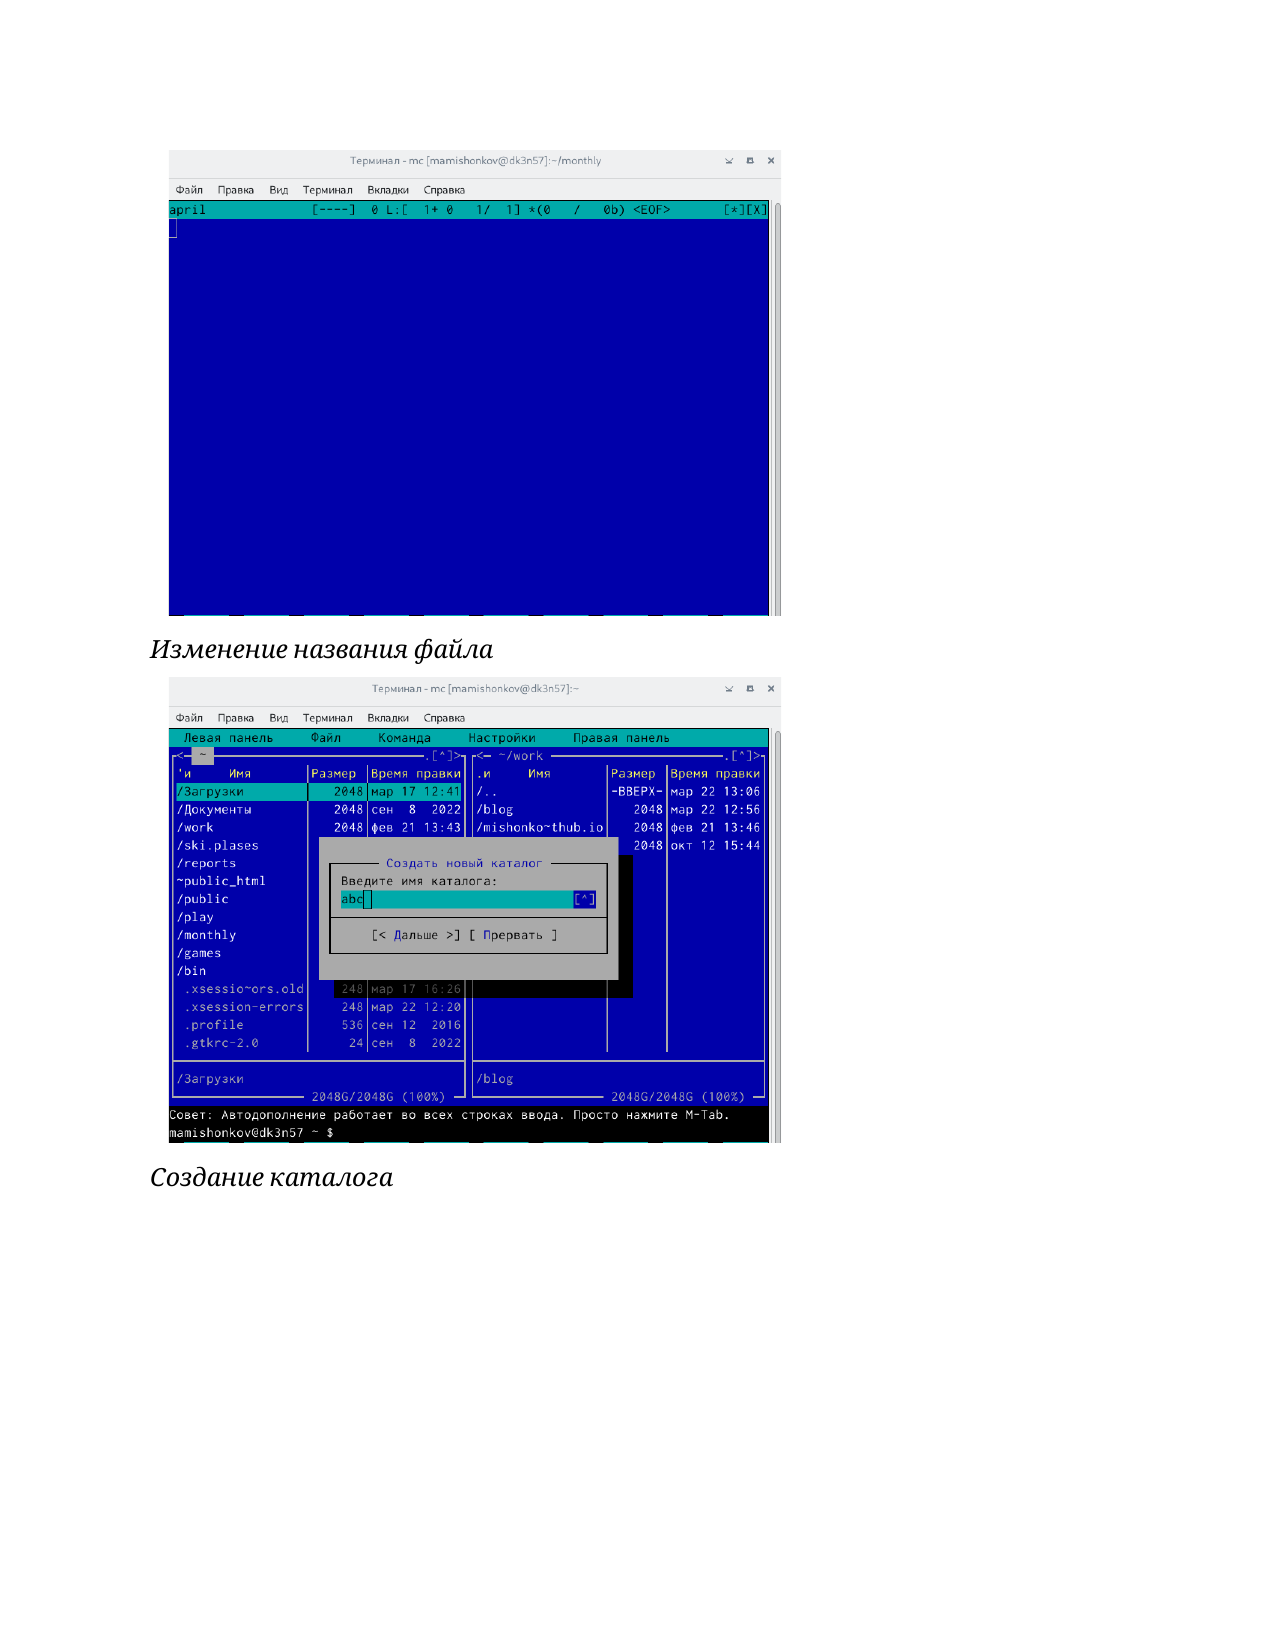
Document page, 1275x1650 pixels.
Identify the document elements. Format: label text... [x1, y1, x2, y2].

text Создание каталога [150, 1163, 1125, 1192]
picture [168, 677, 782, 1143]
picture [168, 150, 782, 616]
text Изменение названия файла [150, 636, 1125, 665]
